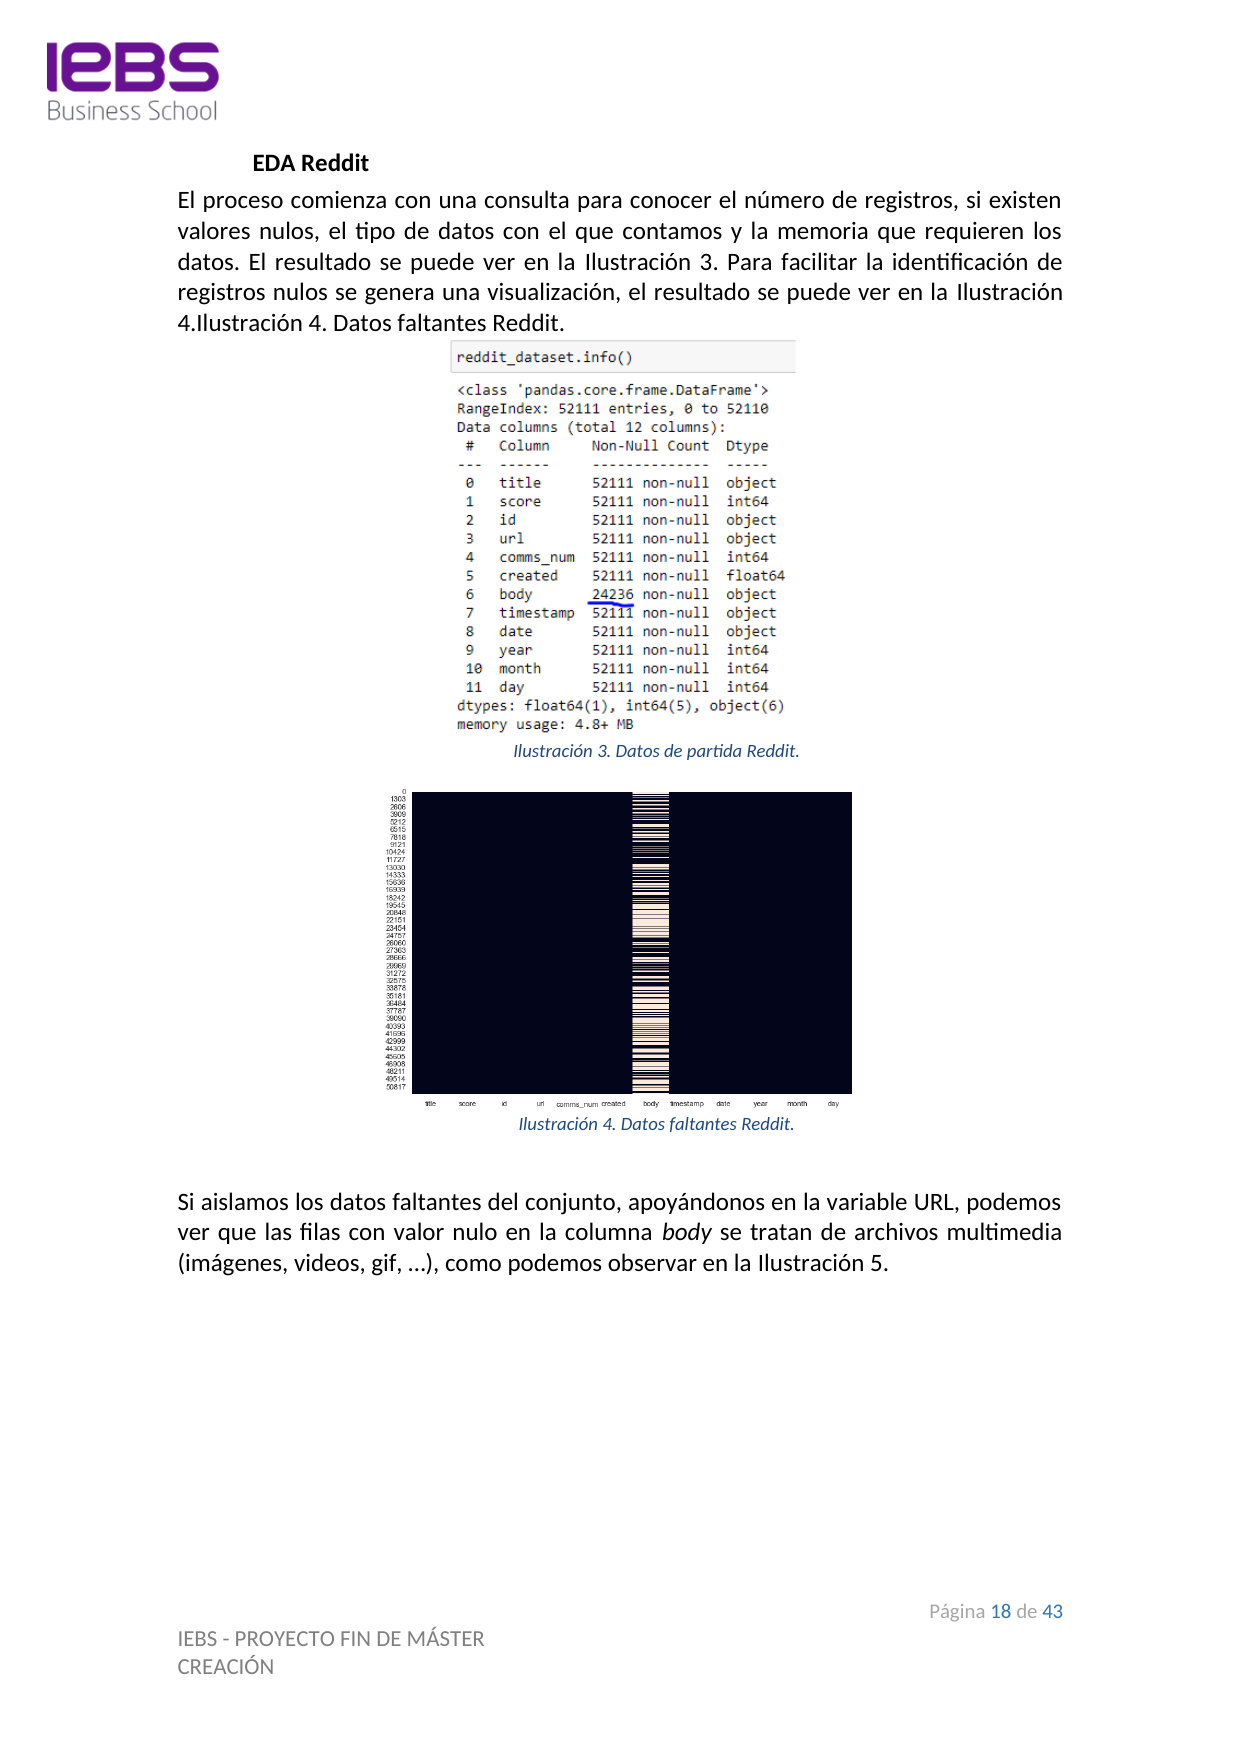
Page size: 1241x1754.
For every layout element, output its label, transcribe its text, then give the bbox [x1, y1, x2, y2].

subtitle EDA Reddit [177, 148, 1063, 178]
picture [444, 337, 796, 740]
text Ilustración 4. Datos faltantes Reddit. [177, 1112, 1063, 1134]
text Ilustración 3. Datos de partida Reddit. [177, 739, 1063, 762]
picture [21, 20, 252, 147]
picture [381, 783, 859, 1112]
text Si aislamos los datos faltantes del conjunto, apoyándonos en la variable URL, podemos ver que las filas con valor nulo en la columna body se tratan de archivos multimedia (imágenes, videos, gif, …), como podemos observar en la Ilustración 5. [177, 1186, 1063, 1277]
text El proceso comienza con una consulta para conocer el número de registros, si existen valores nulos, el tipo de datos con el que contamos y la memoria que requieren los datos. El resultado se puede ver en la Ilustración 3. Para facilitar la identificación de registros nulos se genera una visualización, el resultado se puede ver en la Ilustración 4. [177, 185, 1063, 337]
